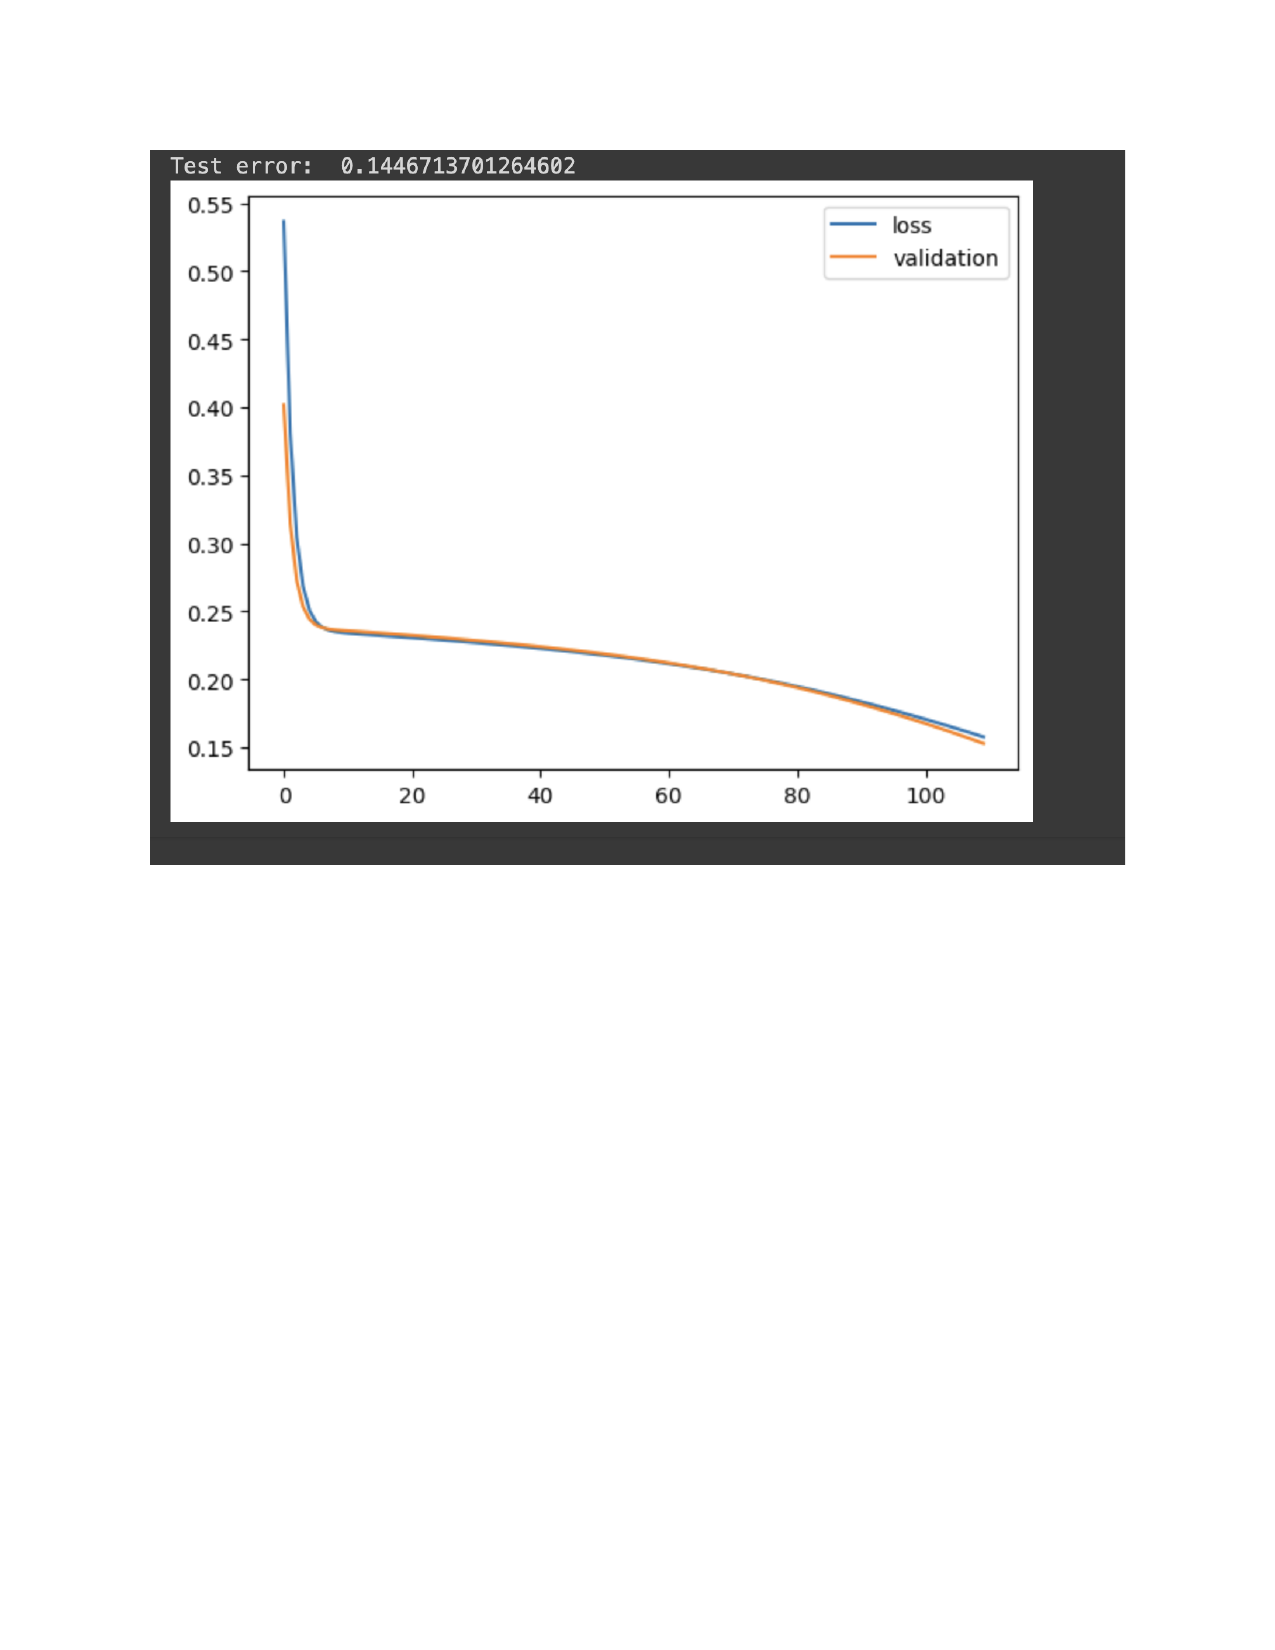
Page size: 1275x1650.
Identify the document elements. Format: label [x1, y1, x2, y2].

picture [150, 150, 1125, 865]
